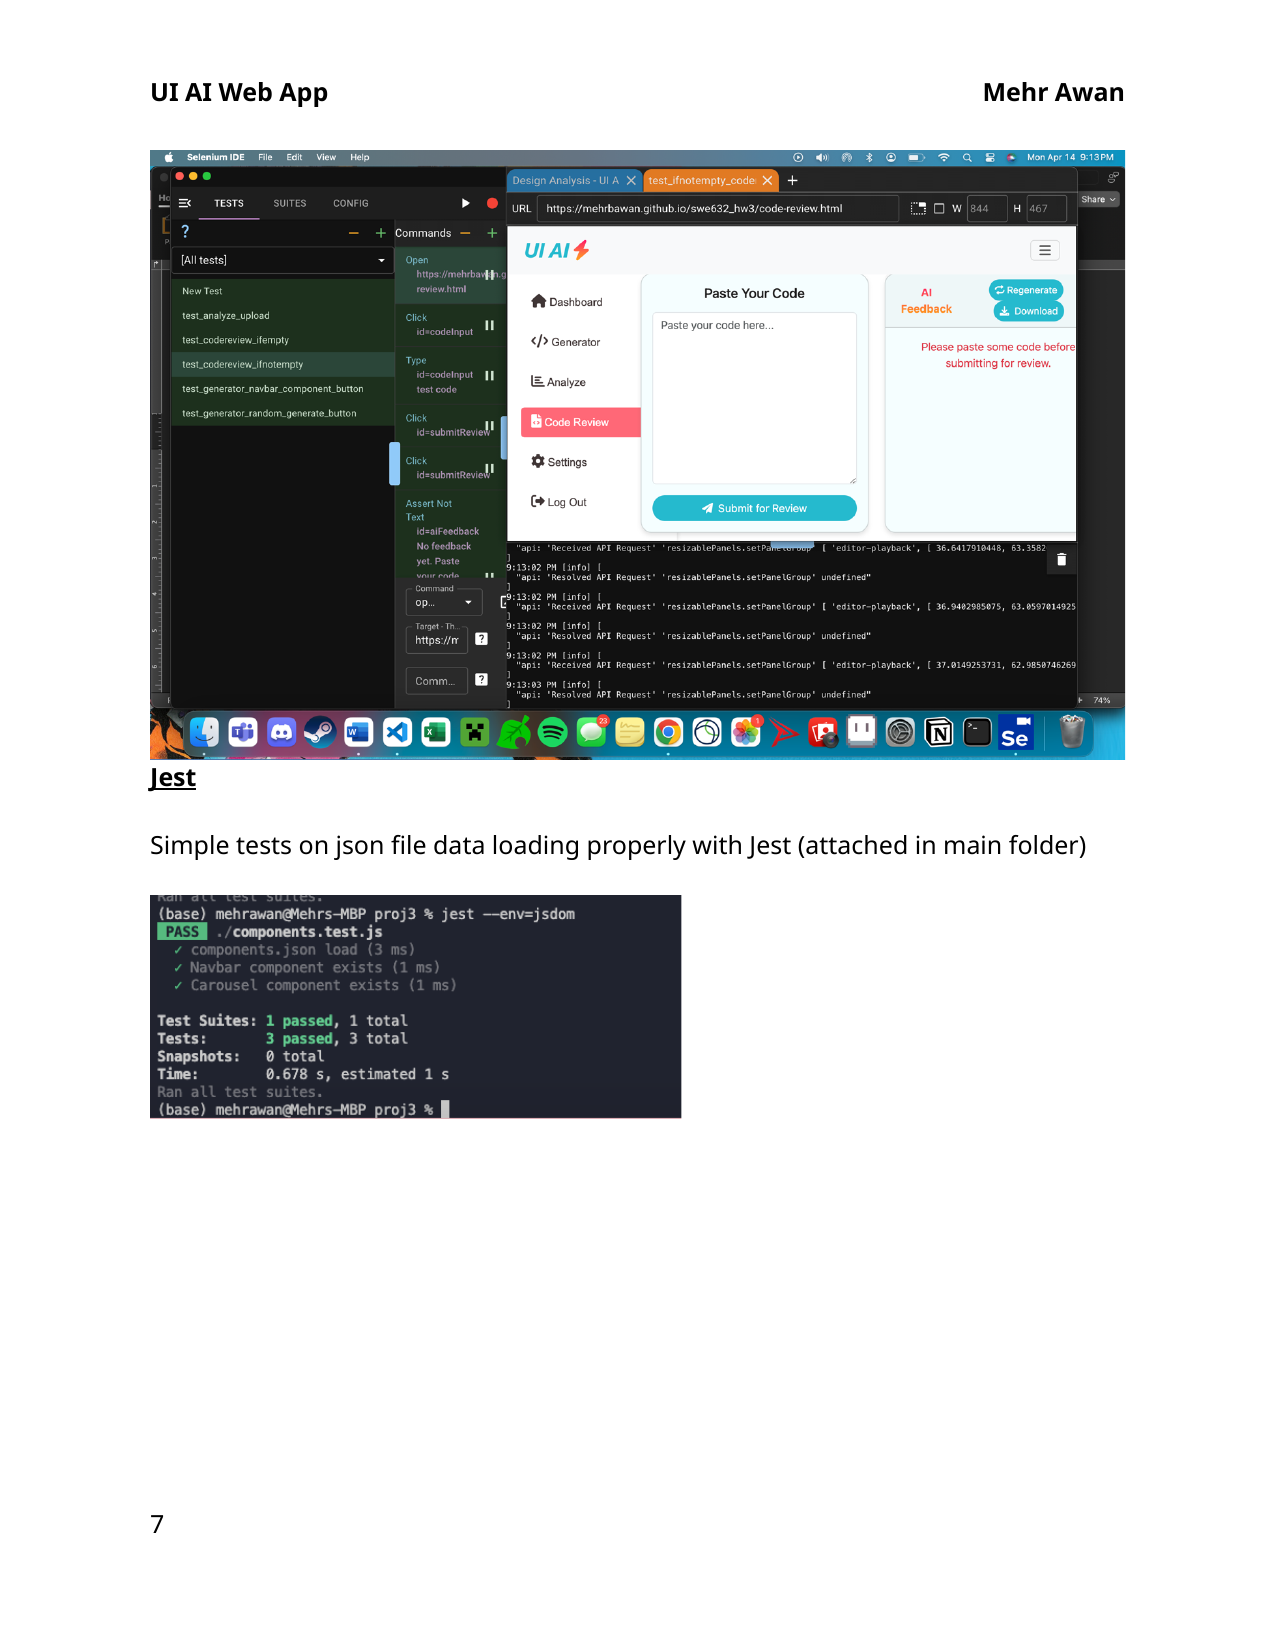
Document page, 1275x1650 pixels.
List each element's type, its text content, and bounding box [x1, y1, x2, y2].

text Jest [150, 760, 1125, 793]
picture [150, 895, 682, 1119]
picture [150, 150, 1125, 760]
text Simple tests on json file data loading properly with Jest (attached in main folder) [150, 827, 1125, 862]
